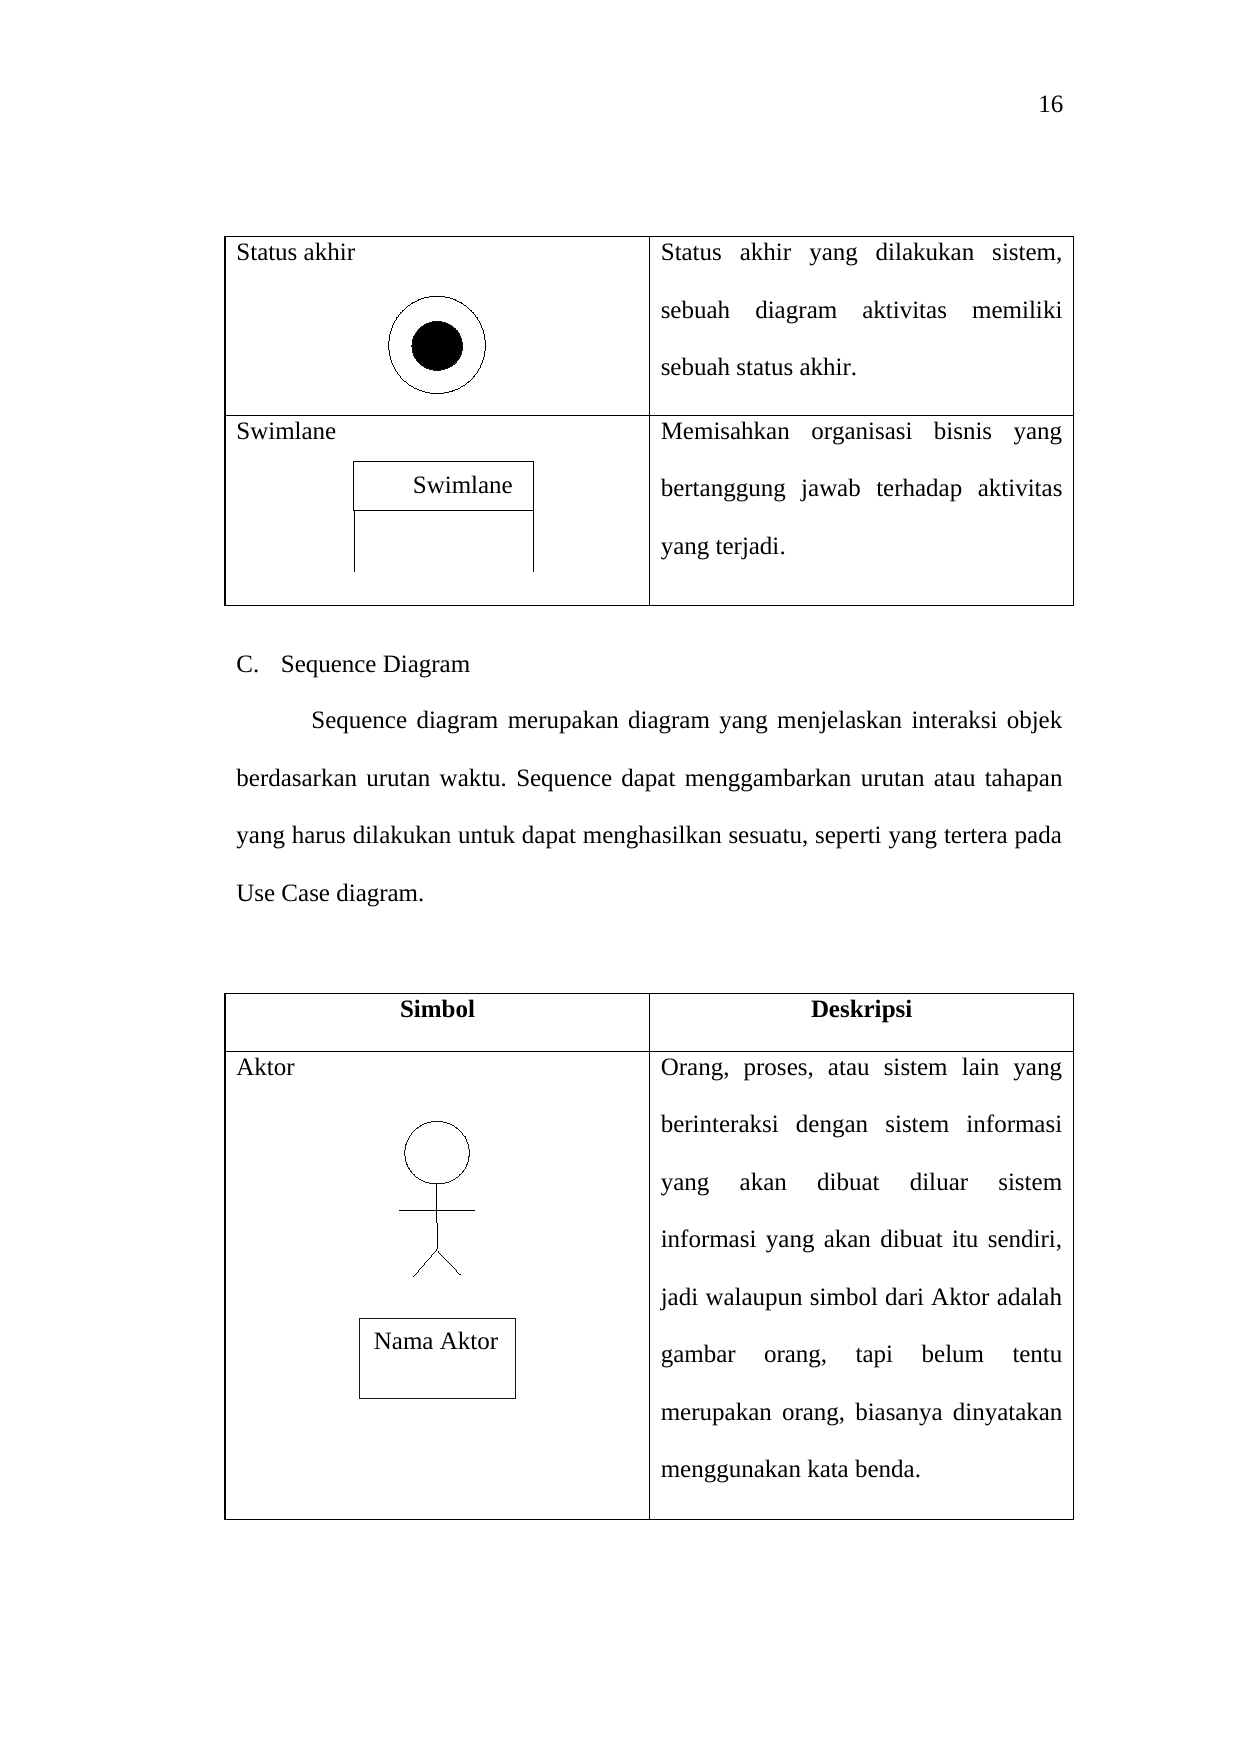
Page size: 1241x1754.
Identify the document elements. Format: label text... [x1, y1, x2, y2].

list Sequence Diagram [236, 649, 1063, 678]
table_header Simbol [226, 994, 649, 1051]
table_header Deskripsi [650, 994, 1073, 1051]
table_cell Status akhir [226, 237, 649, 415]
table_cell Swimlane [226, 416, 649, 605]
table_cell Status akhir yang dilakukan sistem, sebuah diagram aktivitas memiliki sebuah status akhir. [650, 237, 1073, 415]
table_cell Aktor [226, 1052, 649, 1519]
table_cell Memisahkan organisasi bisnis yang bertanggung jawab terhadap aktivitas yang terjadi. [650, 416, 1073, 605]
table_cell Orang, proses, atau sistem lain yang berinteraksi dengan sistem informasi yang akan dibuat diluar sistem informasi yang akan dibuat itu sendiri, jadi walaupun simbol dari Aktor adalah gambar orang, tapi belum tentu merupakan orang, biasanya dinyatakan menggunakan kata benda. [650, 1052, 1073, 1519]
text Sequence diagram merupakan diagram yang menjelaskan interaksi objek berdasarkan urutan waktu. Sequence dapat menggambarkan urutan atau tahapan yang harus dilakukan untuk dapat menghasilkan sesuatu, seperti yang tertera pada Use Case diagram. [236, 705, 1063, 906]
